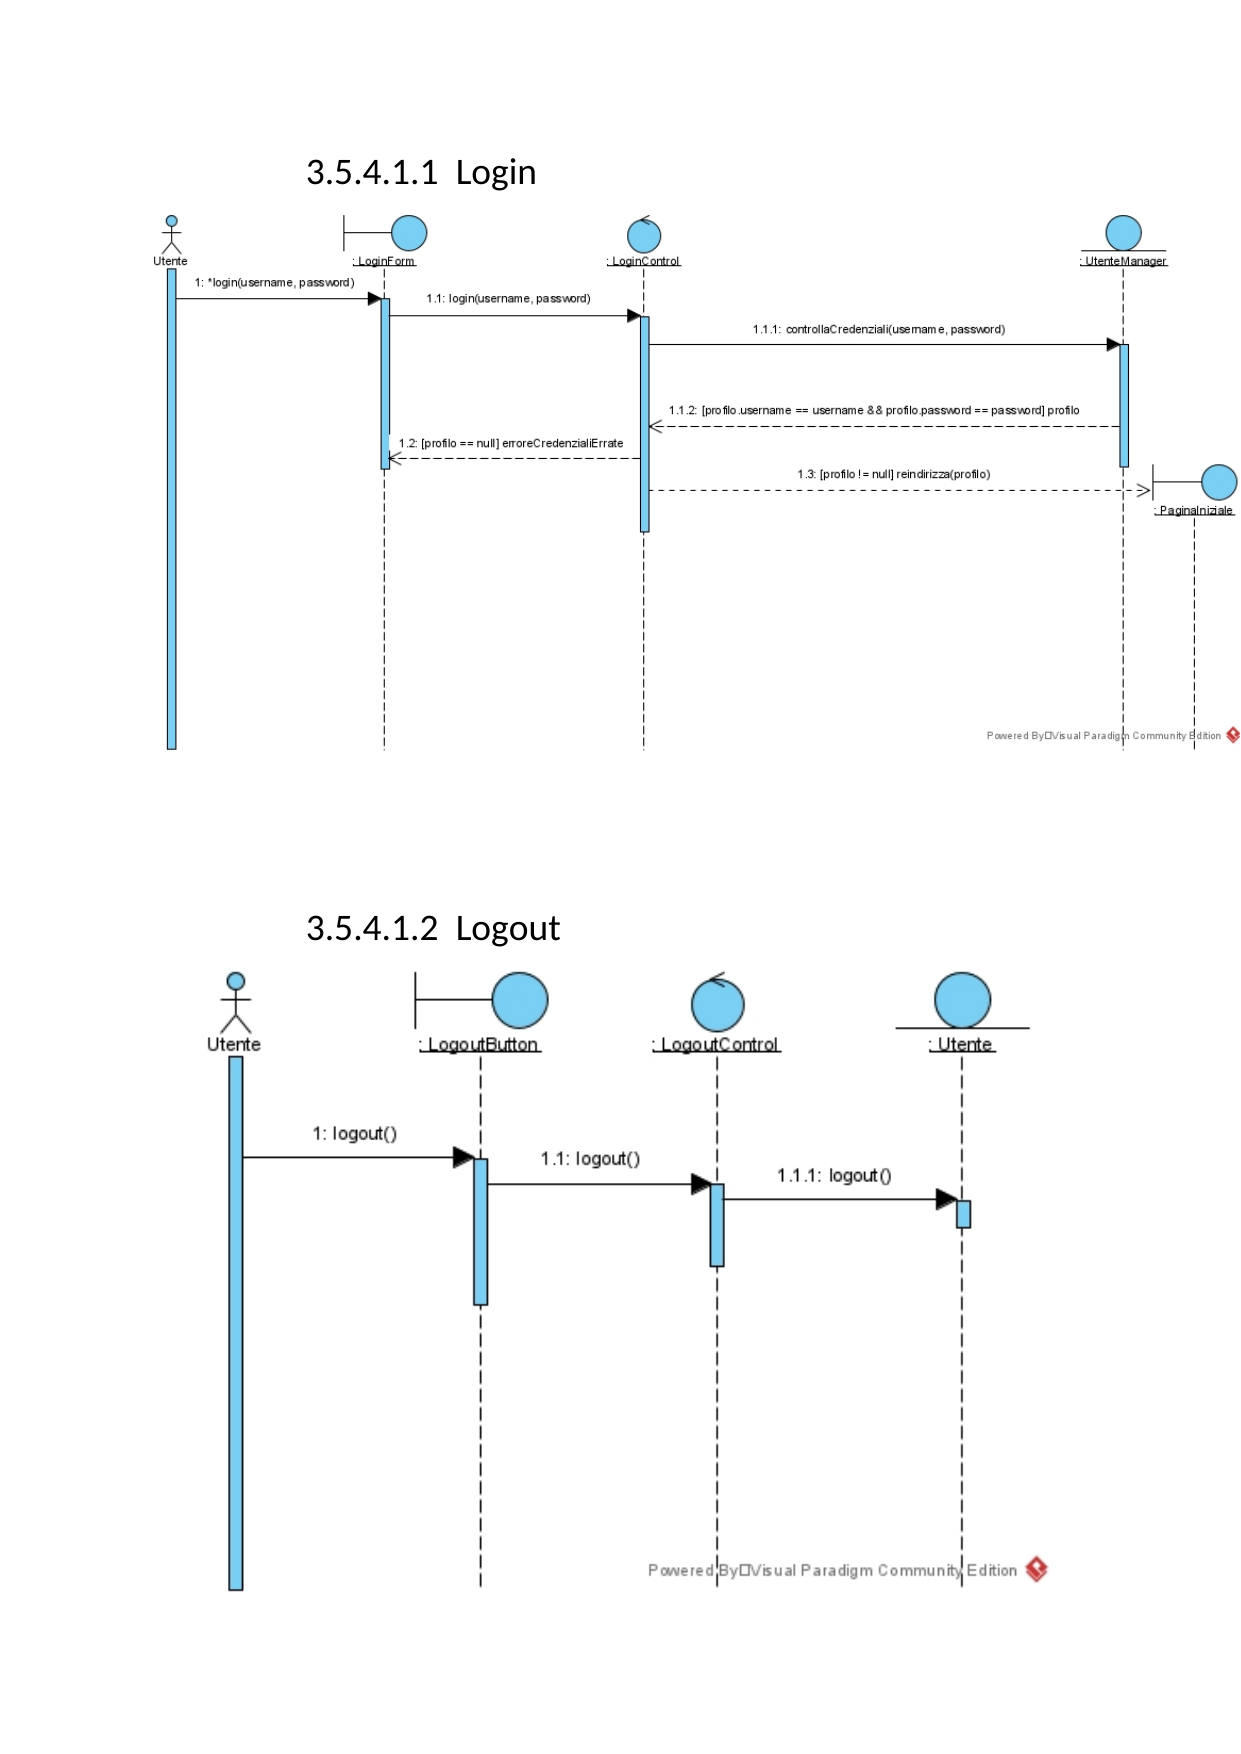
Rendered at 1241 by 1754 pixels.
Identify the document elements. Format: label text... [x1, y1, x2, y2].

list Logout [306, 904, 1122, 949]
list Login [306, 148, 1122, 193]
picture [118, 969, 1057, 1598]
picture [118, 213, 1241, 753]
